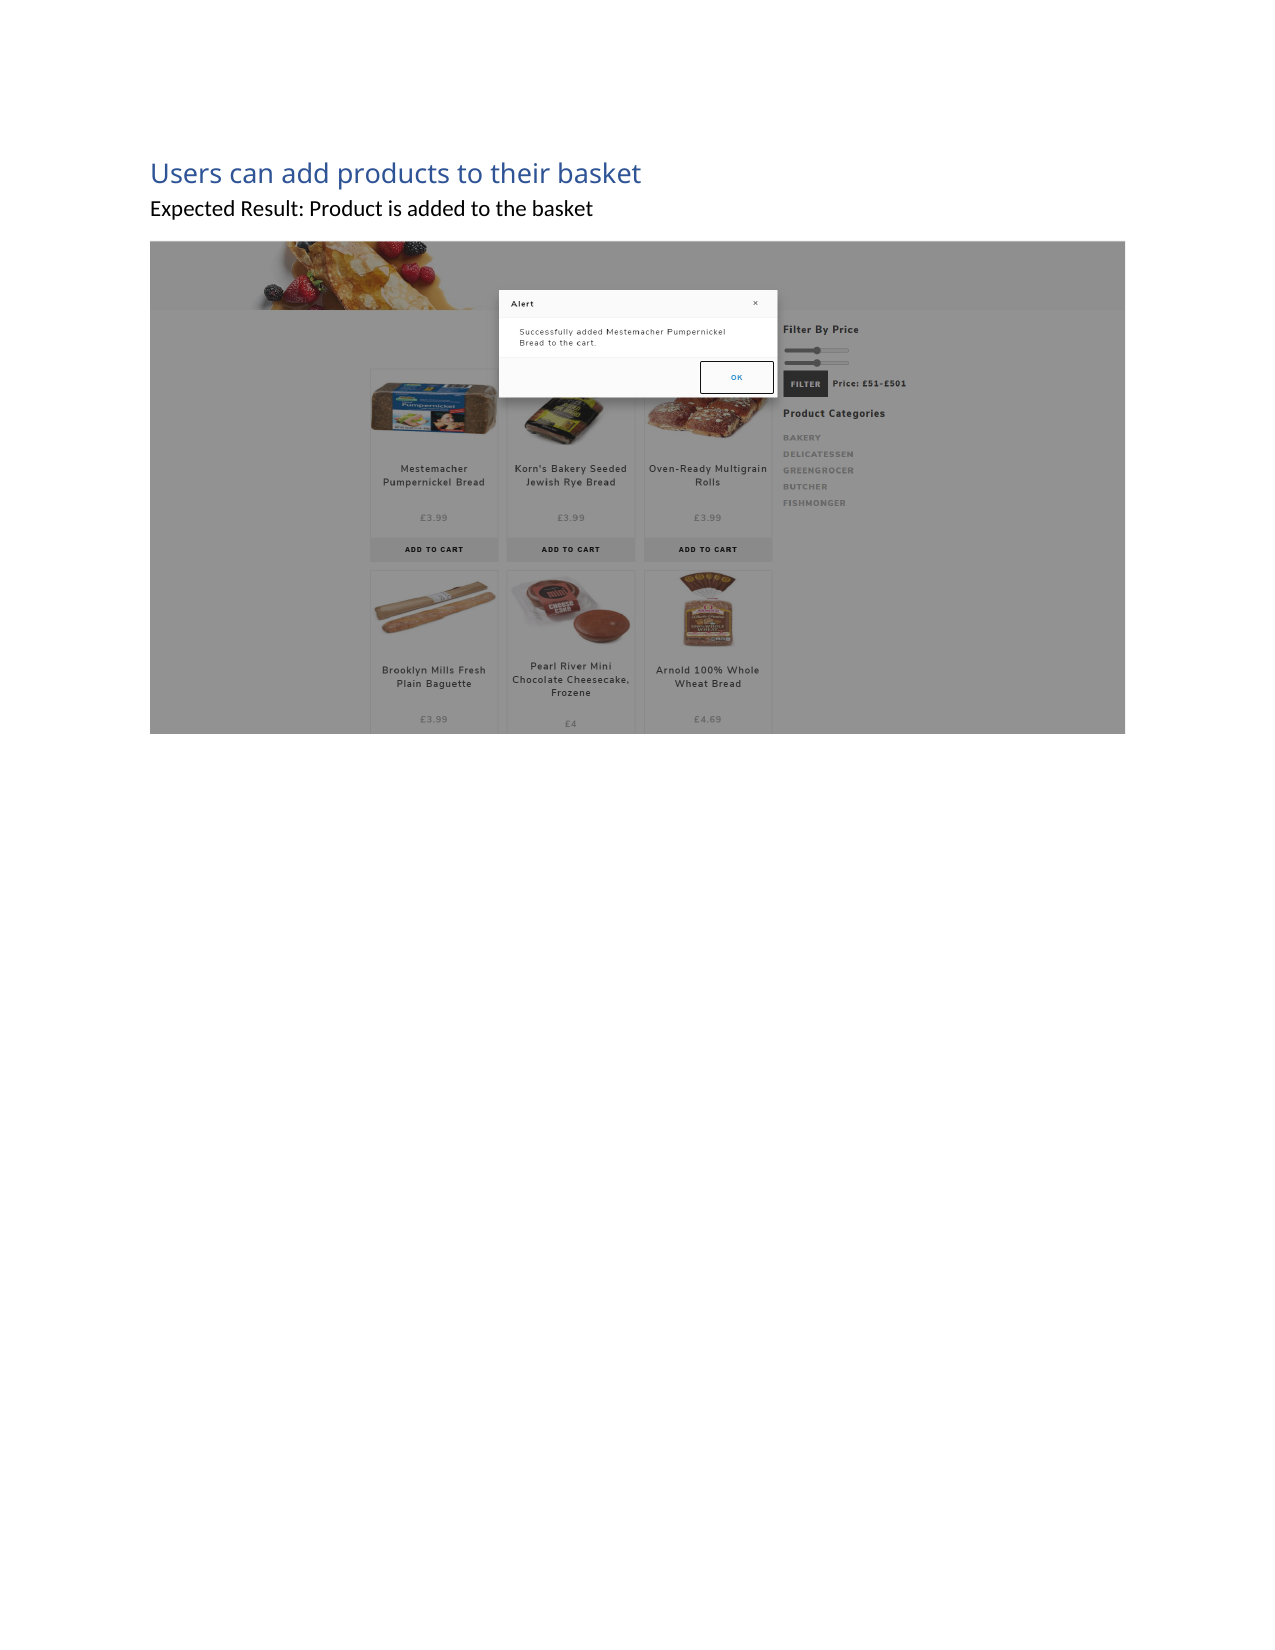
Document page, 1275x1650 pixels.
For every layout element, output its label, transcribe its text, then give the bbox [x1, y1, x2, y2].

picture [150, 240, 1125, 734]
text Expected Result: Product is added to the basket [150, 194, 1125, 222]
subtitle Users can add products to their basket [150, 154, 1125, 191]
